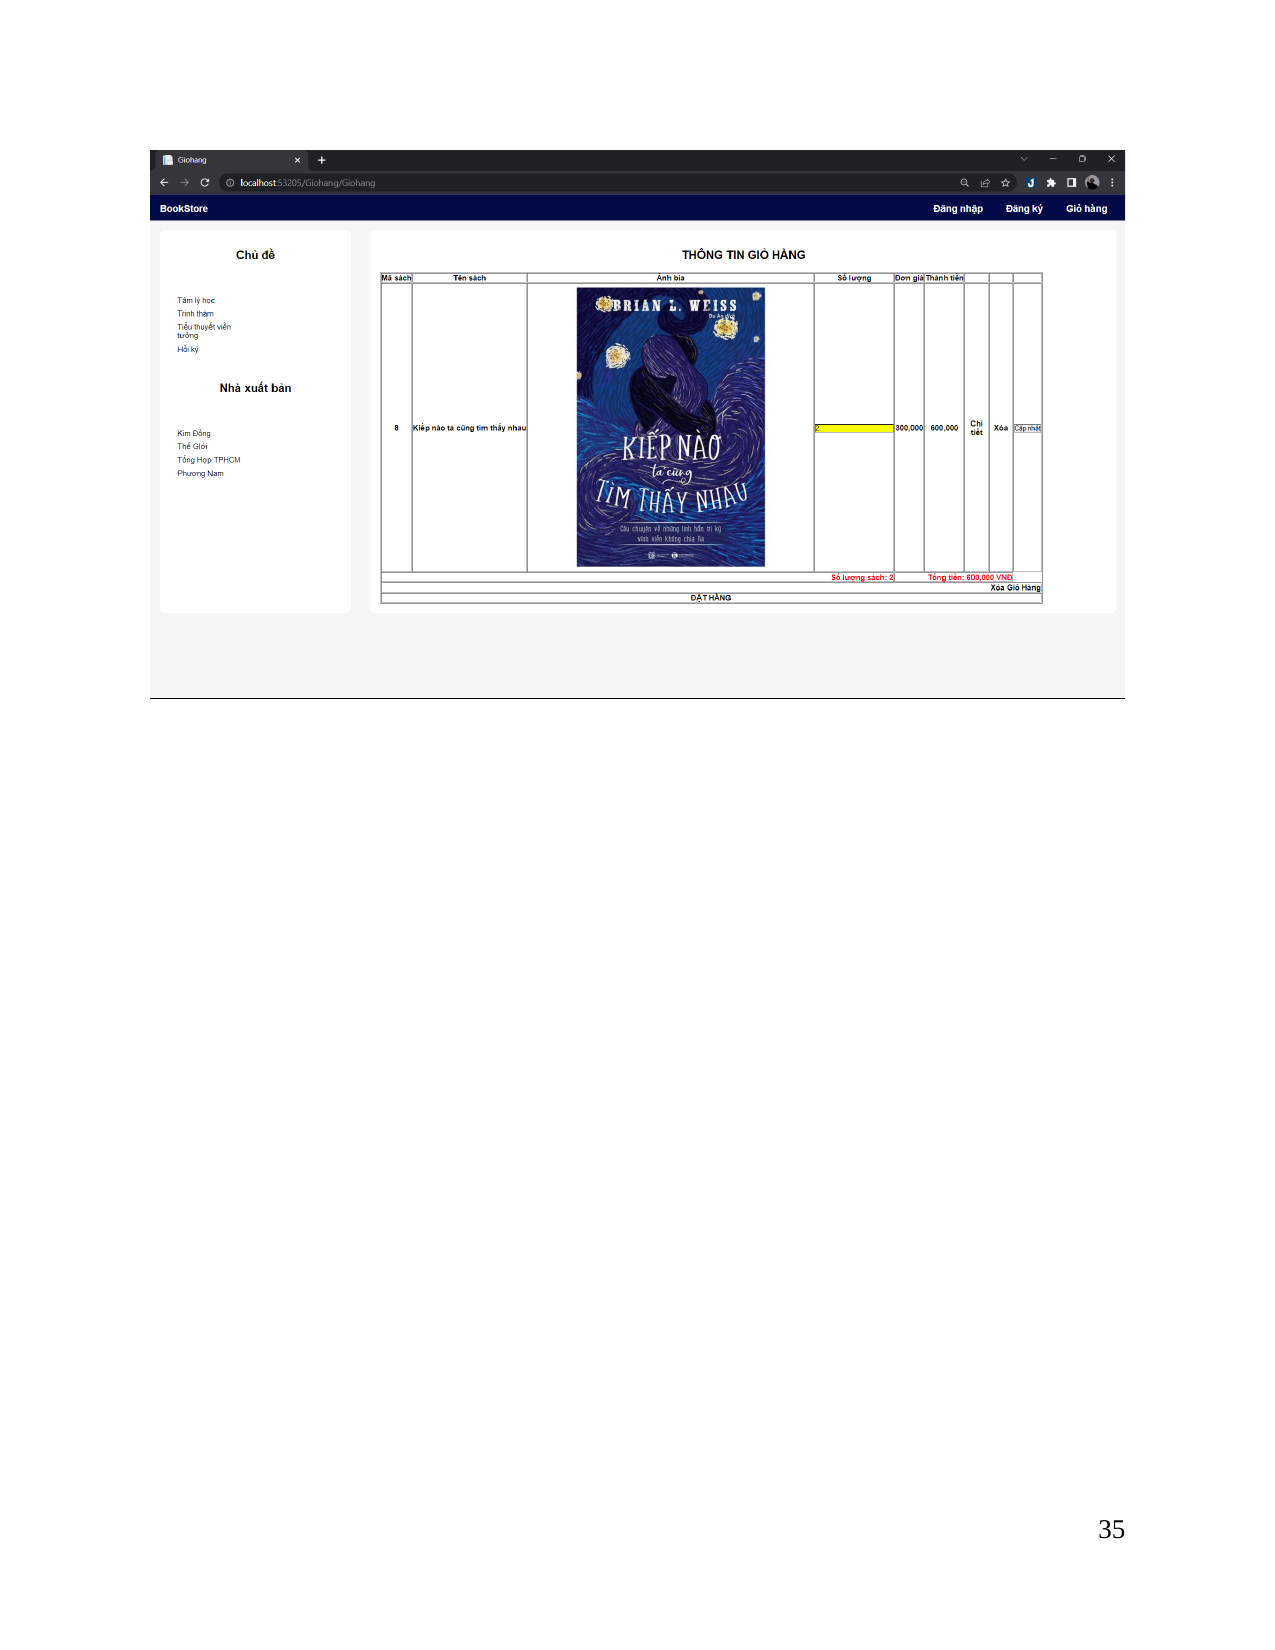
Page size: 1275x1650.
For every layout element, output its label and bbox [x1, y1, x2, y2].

picture [150, 150, 1125, 699]
